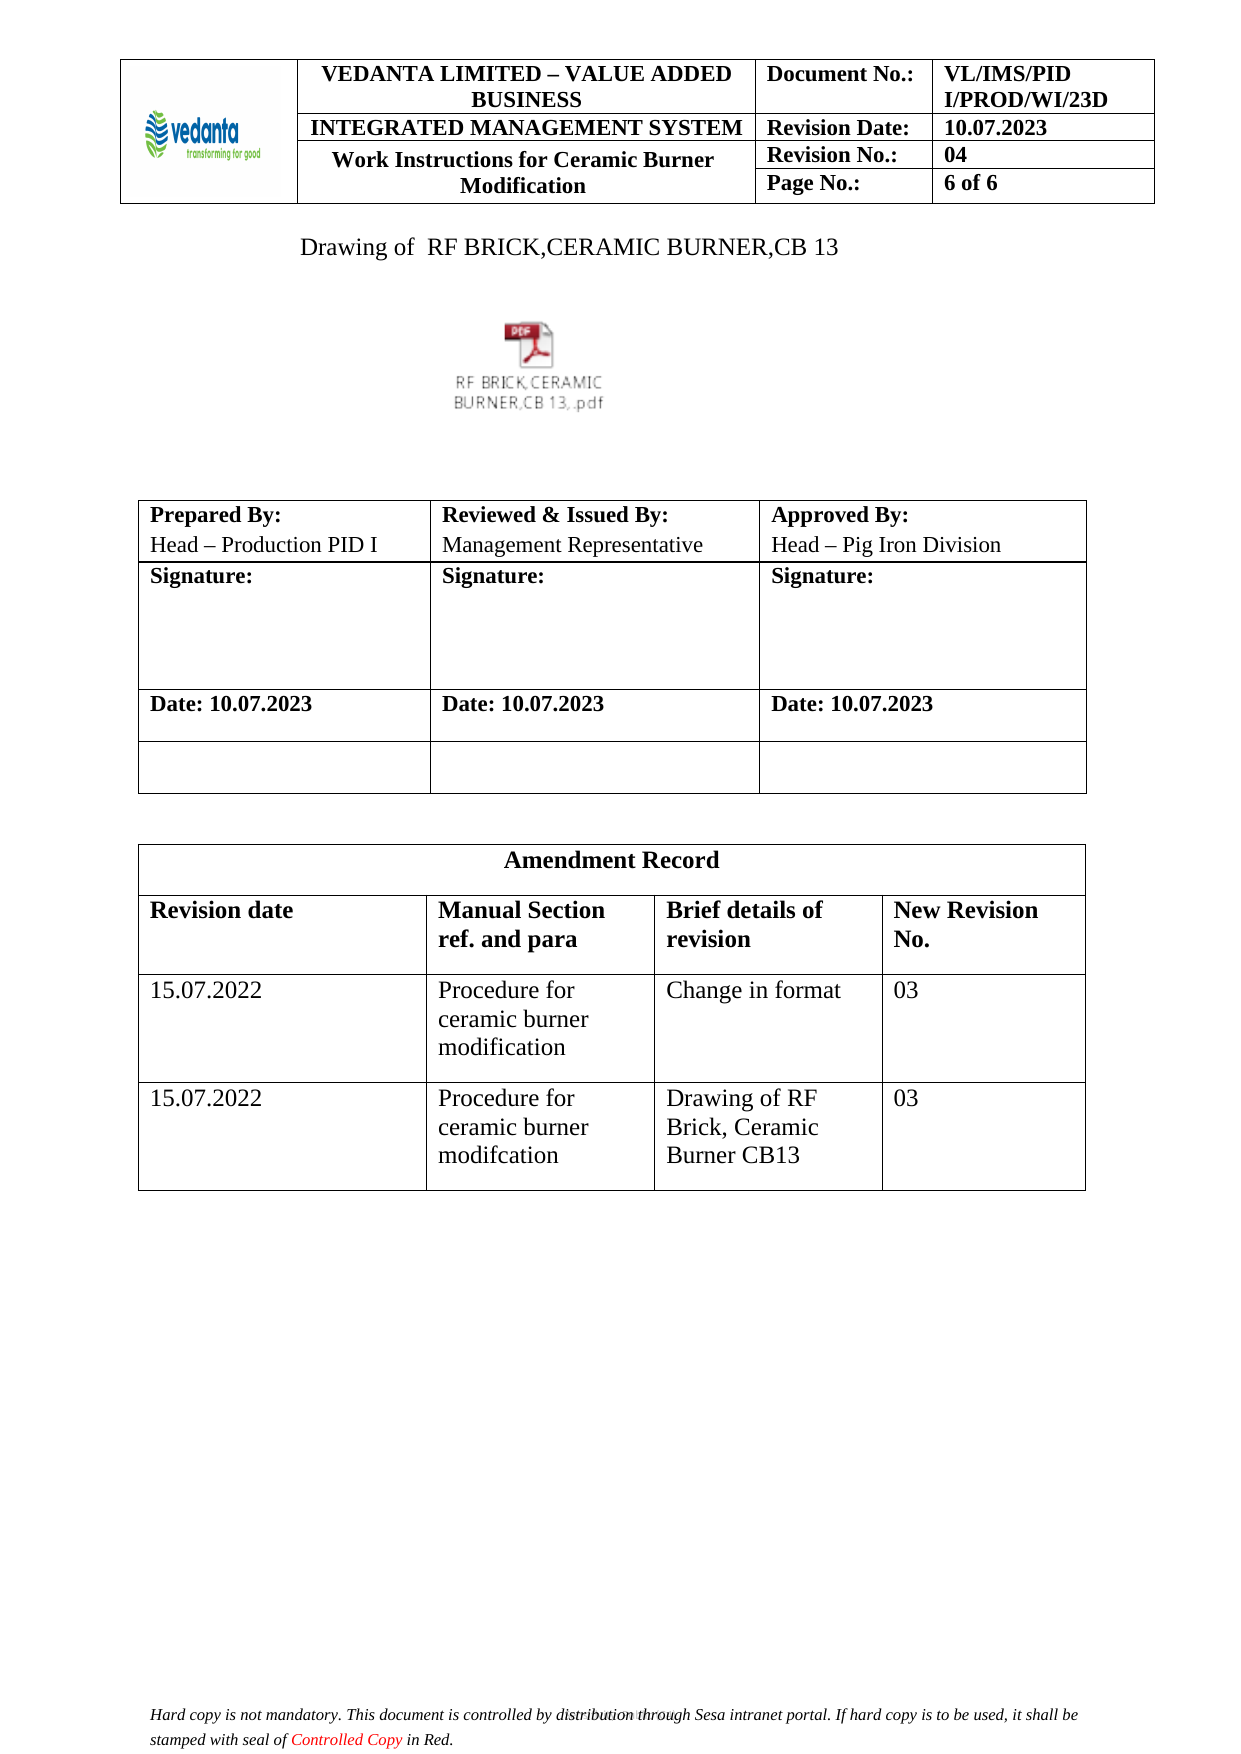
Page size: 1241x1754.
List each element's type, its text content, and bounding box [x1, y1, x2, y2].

text Drawing of RF BRICK,CERAMIC BURNER,CB 13 [225, 232, 1122, 261]
table_cell 03 [883, 1083, 1085, 1190]
table_cell Brief details of revision [655, 896, 882, 974]
picture [126, 66, 281, 197]
table_cell Date: 10.07.2023 [139, 690, 430, 741]
table_cell 15.07.2022 [139, 1083, 426, 1190]
table_cell [760, 742, 1086, 793]
table_header Approved By: Head – Pig Iron Division [760, 501, 1086, 561]
table_cell Revision date [139, 896, 426, 974]
table_cell Change in format [655, 975, 882, 1082]
table_header Prepared By: Head – Production PID I [139, 501, 430, 561]
table_cell Procedure for ceramic burner modifcation [427, 1083, 654, 1190]
table_cell 03 [883, 975, 1085, 1082]
table_cell Signature: [431, 563, 759, 689]
table_cell 15.07.2022 [139, 975, 426, 1082]
table_cell Date: 10.07.2023 [760, 690, 1086, 741]
table_header Reviewed & Issued By: Management Representative [431, 501, 759, 561]
table_cell Procedure for ceramic burner modification [427, 975, 654, 1082]
table_cell Drawing of RF Brick, Ceramic Burner CB13 [655, 1083, 882, 1190]
table_cell Signature: [760, 563, 1086, 689]
table_cell New Revision No. [883, 896, 1085, 974]
table_cell Manual Section ref. and para [427, 896, 654, 974]
table_cell [139, 742, 430, 793]
table_header Amendment Record [139, 845, 1085, 894]
table_cell Date: 10.07.2023 [431, 690, 759, 741]
table_cell [431, 742, 759, 793]
table_cell Signature: [139, 563, 430, 689]
